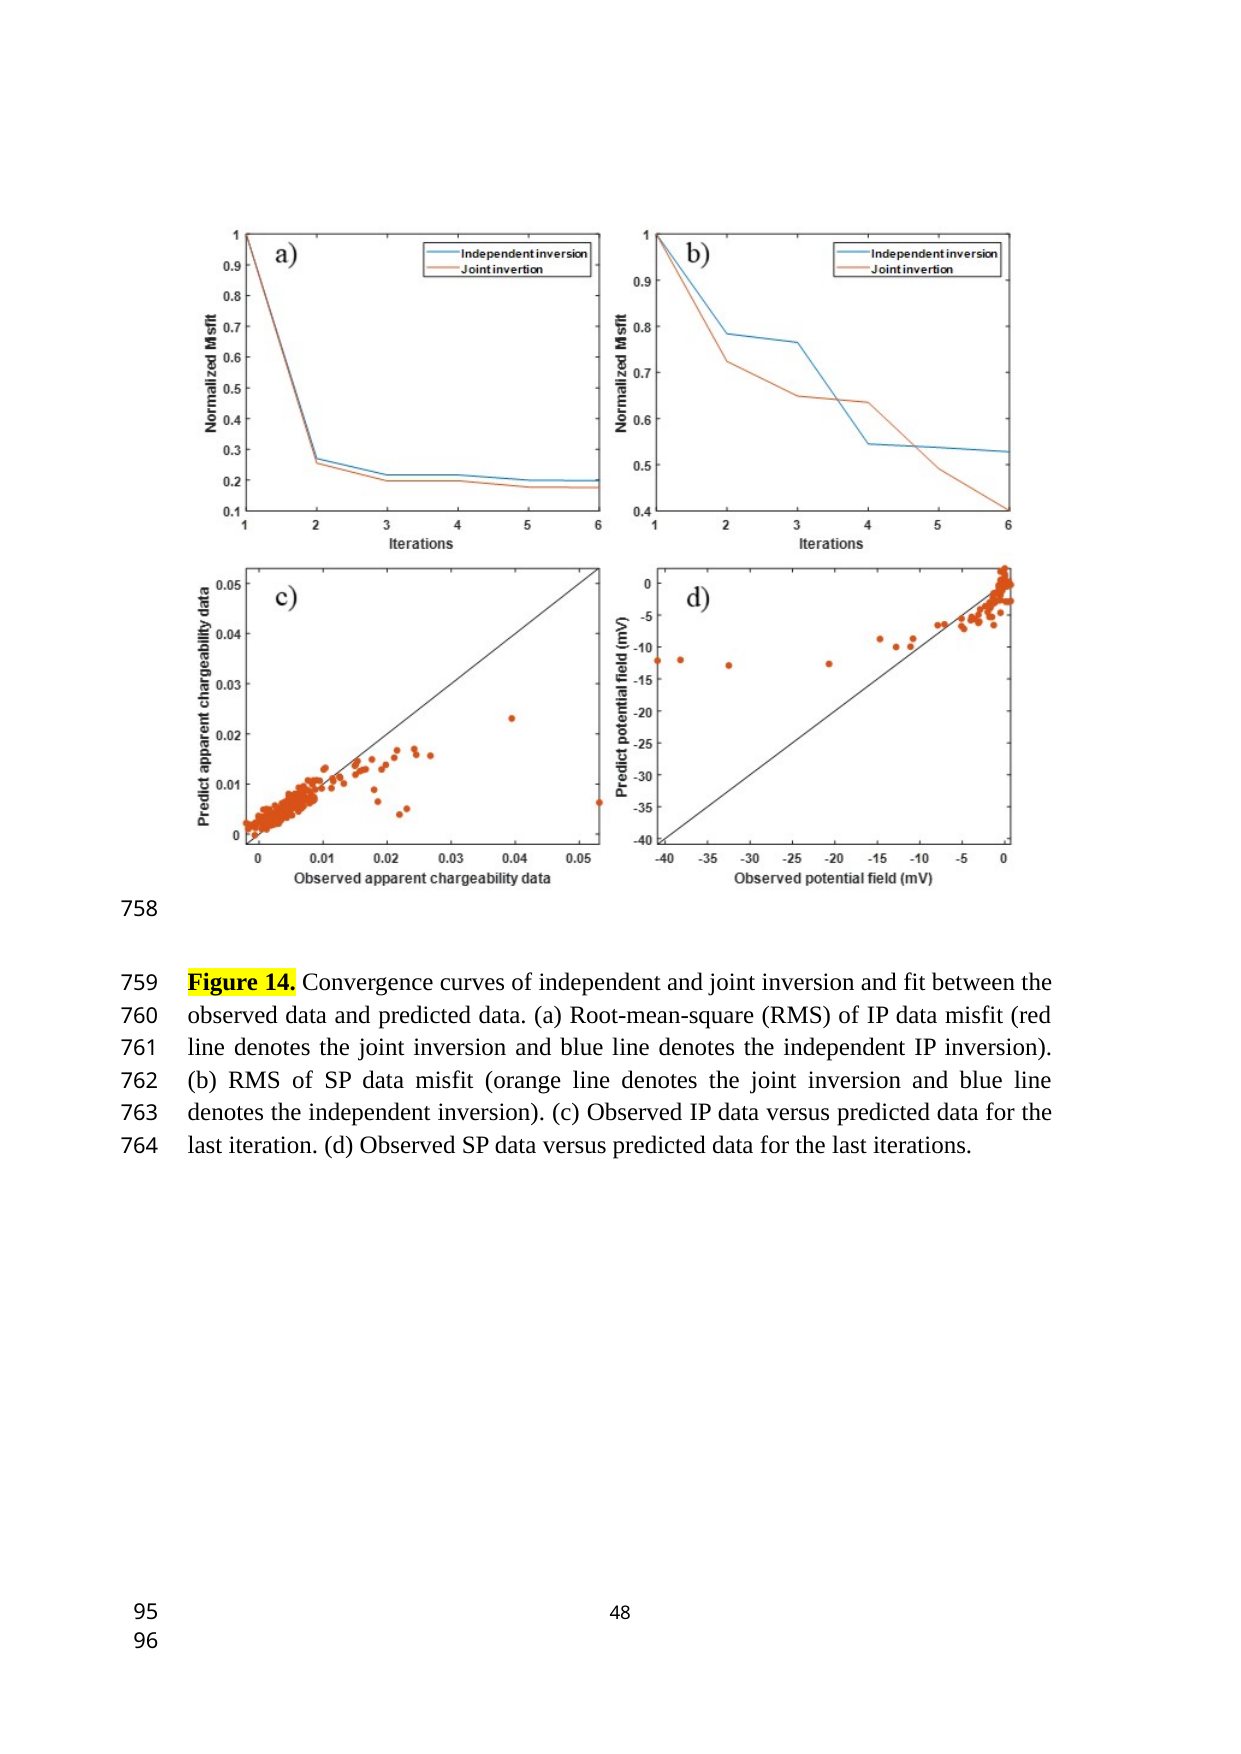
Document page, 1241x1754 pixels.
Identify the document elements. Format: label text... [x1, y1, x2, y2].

text Figure 14. Convergence curves of independent and joint inversion and fit between the observed data and predicted data. (a) Root-mean-square (RMS) of IP data misfit (red line denotes the joint inversion and blue line denotes the independent IP inversion). (b) RMS of SP data misfit (orange line denotes the joint inversion and blue line denotes the independent inversion). (c) Observed IP data versus predicted data for the last iteration. (d) Observed SP data versus predicted data for the last iterations. [187, 966, 1053, 1161]
picture [187, 188, 1053, 916]
